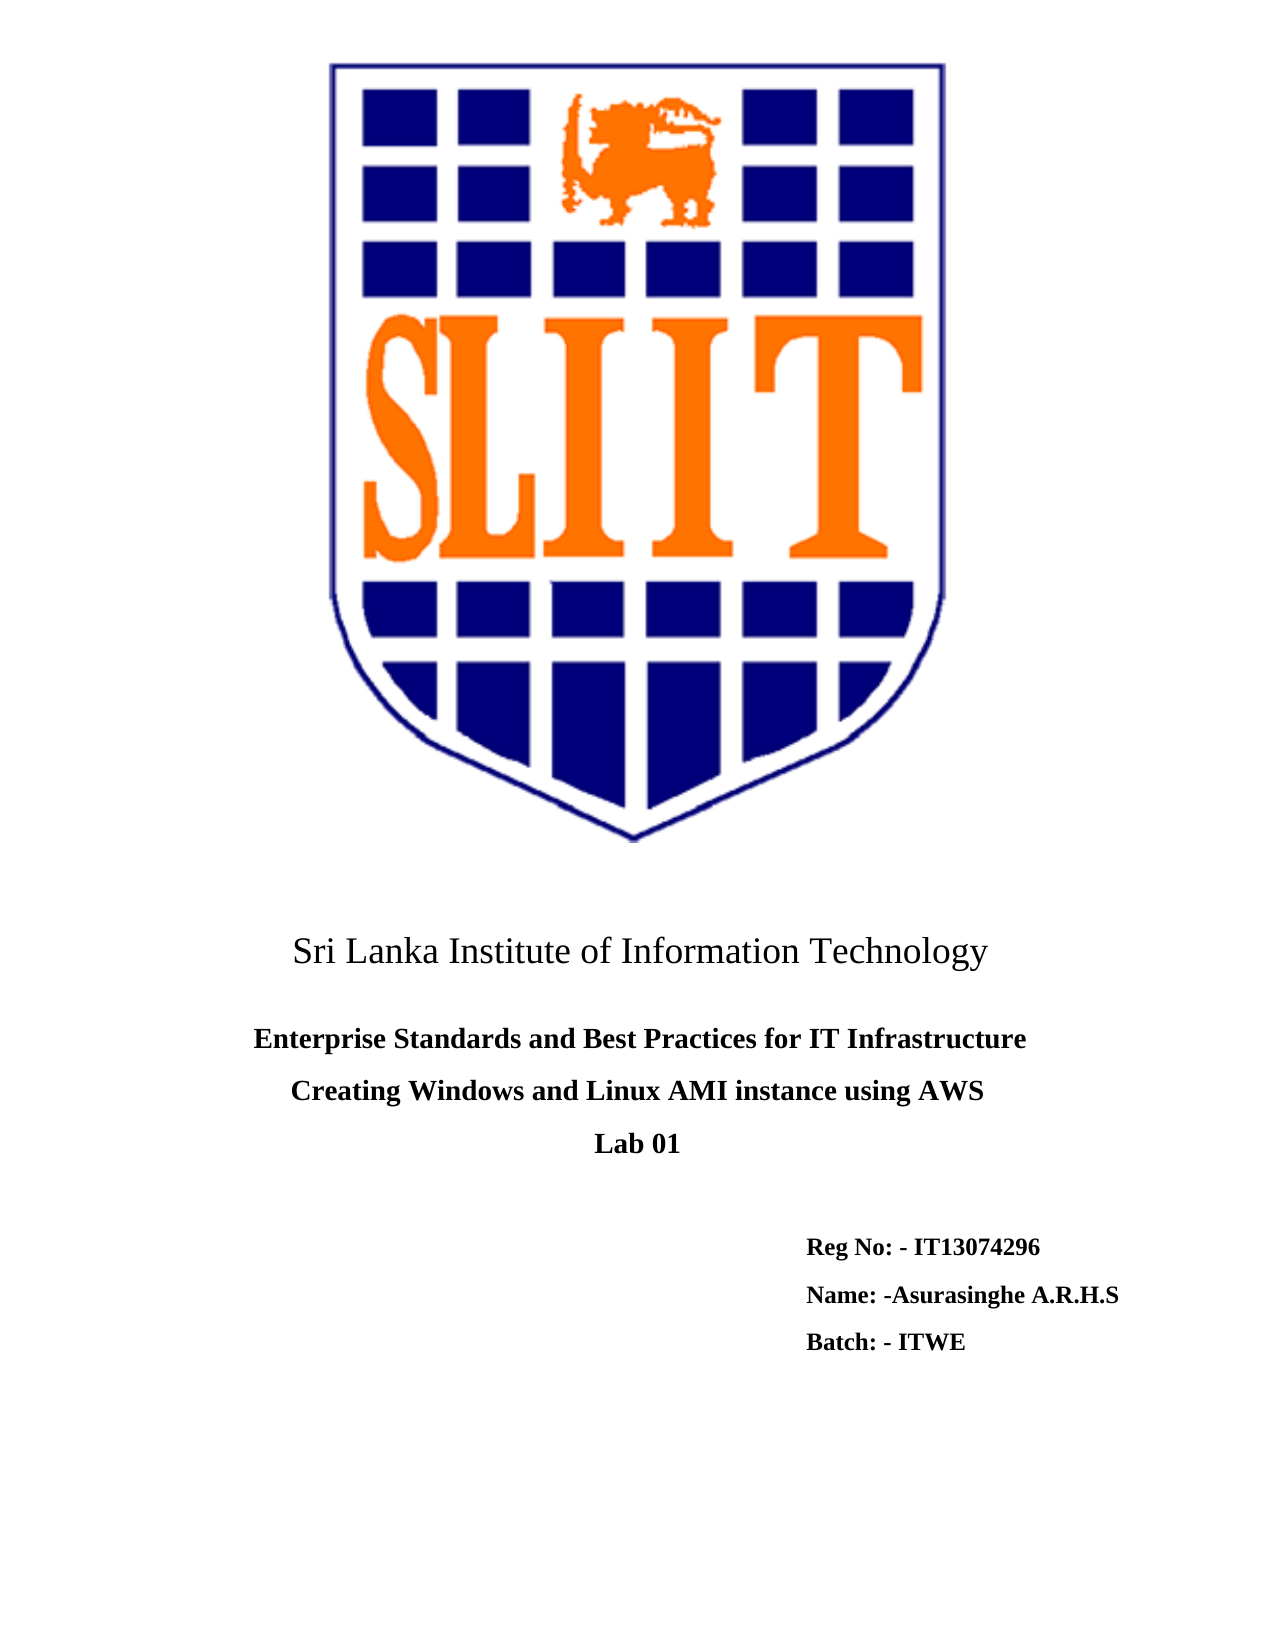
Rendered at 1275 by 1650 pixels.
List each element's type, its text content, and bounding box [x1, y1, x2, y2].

text Lab 01 [150, 1126, 1125, 1160]
text Creating Windows and Linux AMI instance using AWS [150, 1073, 1125, 1107]
text Sri Lanka Institute of Information Technology [150, 929, 1125, 972]
text Name: -Asurasinghe A.R.H.S [806, 1280, 1125, 1308]
text Enterprise Standards and Best Practices for IT Infrastructure [150, 1021, 1125, 1054]
text Batch: - ITWE [806, 1327, 1125, 1356]
text Reg No: - IT13074296 [806, 1232, 1125, 1261]
picture [325, 59, 950, 843]
